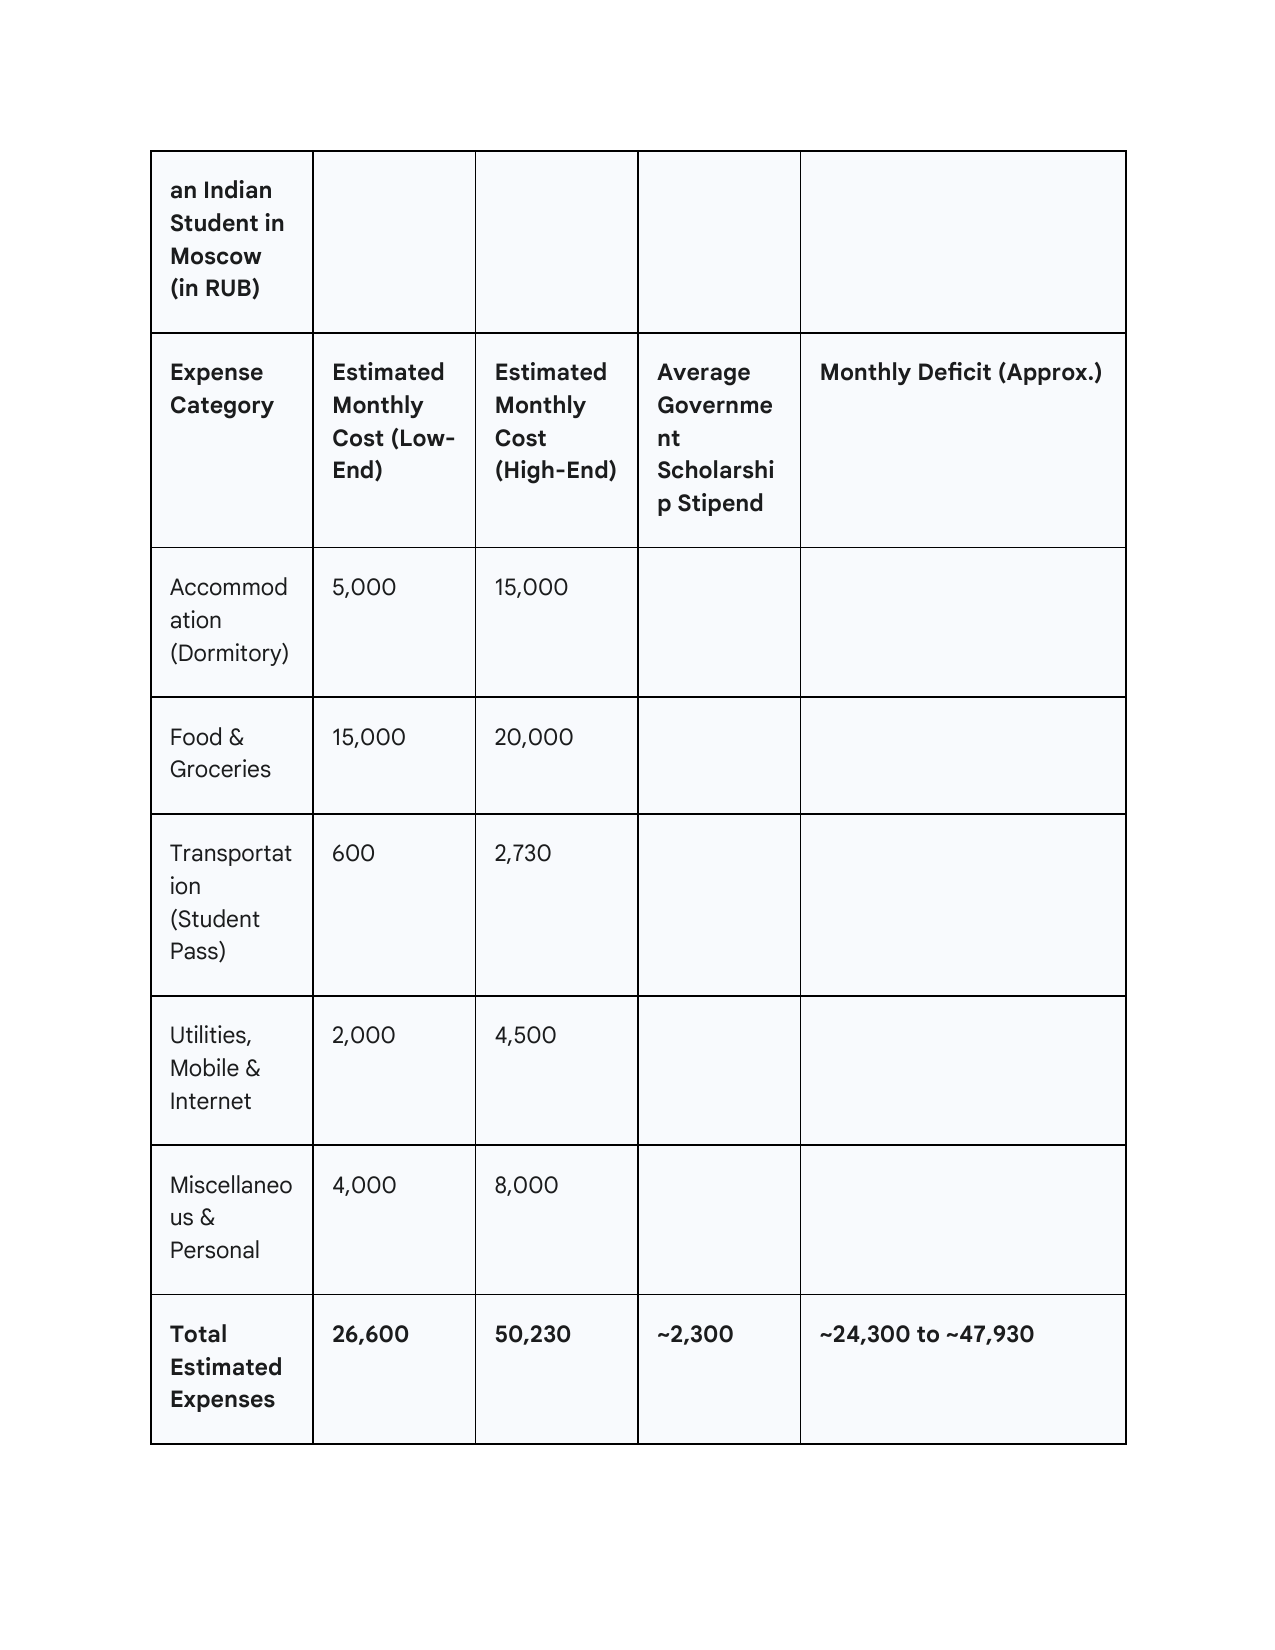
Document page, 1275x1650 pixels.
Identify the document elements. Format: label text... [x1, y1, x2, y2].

table_cell 600 [314, 815, 475, 995]
table_cell Expense Category [152, 334, 312, 547]
table_header [476, 152, 637, 332]
table_cell [801, 698, 1125, 813]
table_cell 50,230 [476, 1295, 637, 1443]
table_cell [801, 815, 1125, 995]
table_cell 4,000 [314, 1146, 475, 1294]
table_cell Miscellaneous & Personal [152, 1146, 312, 1294]
table_cell 5,000 [314, 548, 475, 696]
table_cell Estimated Monthly Cost (Low-End) [314, 334, 475, 547]
table_cell 26,600 [314, 1295, 475, 1443]
table_cell Food & Groceries [152, 698, 312, 813]
table_cell [639, 1146, 800, 1294]
table_cell ~2,300 [639, 1295, 800, 1443]
table_cell [801, 997, 1125, 1144]
table_cell 15,000 [314, 698, 475, 813]
table_header [801, 152, 1125, 332]
table_cell 2,730 [476, 815, 637, 995]
table_cell Accommodation (Dormitory) [152, 548, 312, 696]
table_cell 8,000 [476, 1146, 637, 1294]
table_cell 2,000 [314, 997, 475, 1144]
table_cell Transportation (Student Pass) [152, 815, 312, 995]
table_cell 20,000 [476, 698, 637, 813]
table_cell Total Estimated Expenses [152, 1295, 312, 1443]
table_cell Estimated Monthly Cost (High-End) [476, 334, 637, 547]
table_header [314, 152, 475, 332]
table_cell [801, 1146, 1125, 1294]
table_cell [639, 997, 800, 1144]
table_cell [639, 698, 800, 813]
table_cell Average Government Scholarship Stipend [639, 334, 800, 547]
table_cell [801, 548, 1125, 696]
table_cell 4,500 [476, 997, 637, 1144]
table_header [152, 152, 312, 332]
table_cell Monthly Deficit (Approx.) [801, 334, 1125, 547]
table_header [639, 152, 800, 332]
table_cell [639, 548, 800, 696]
table_cell ~24,300 to ~47,930 [801, 1295, 1125, 1443]
table_cell 15,000 [476, 548, 637, 696]
table_cell [639, 815, 800, 995]
table_cell Utilities, Mobile & Internet [152, 997, 312, 1144]
